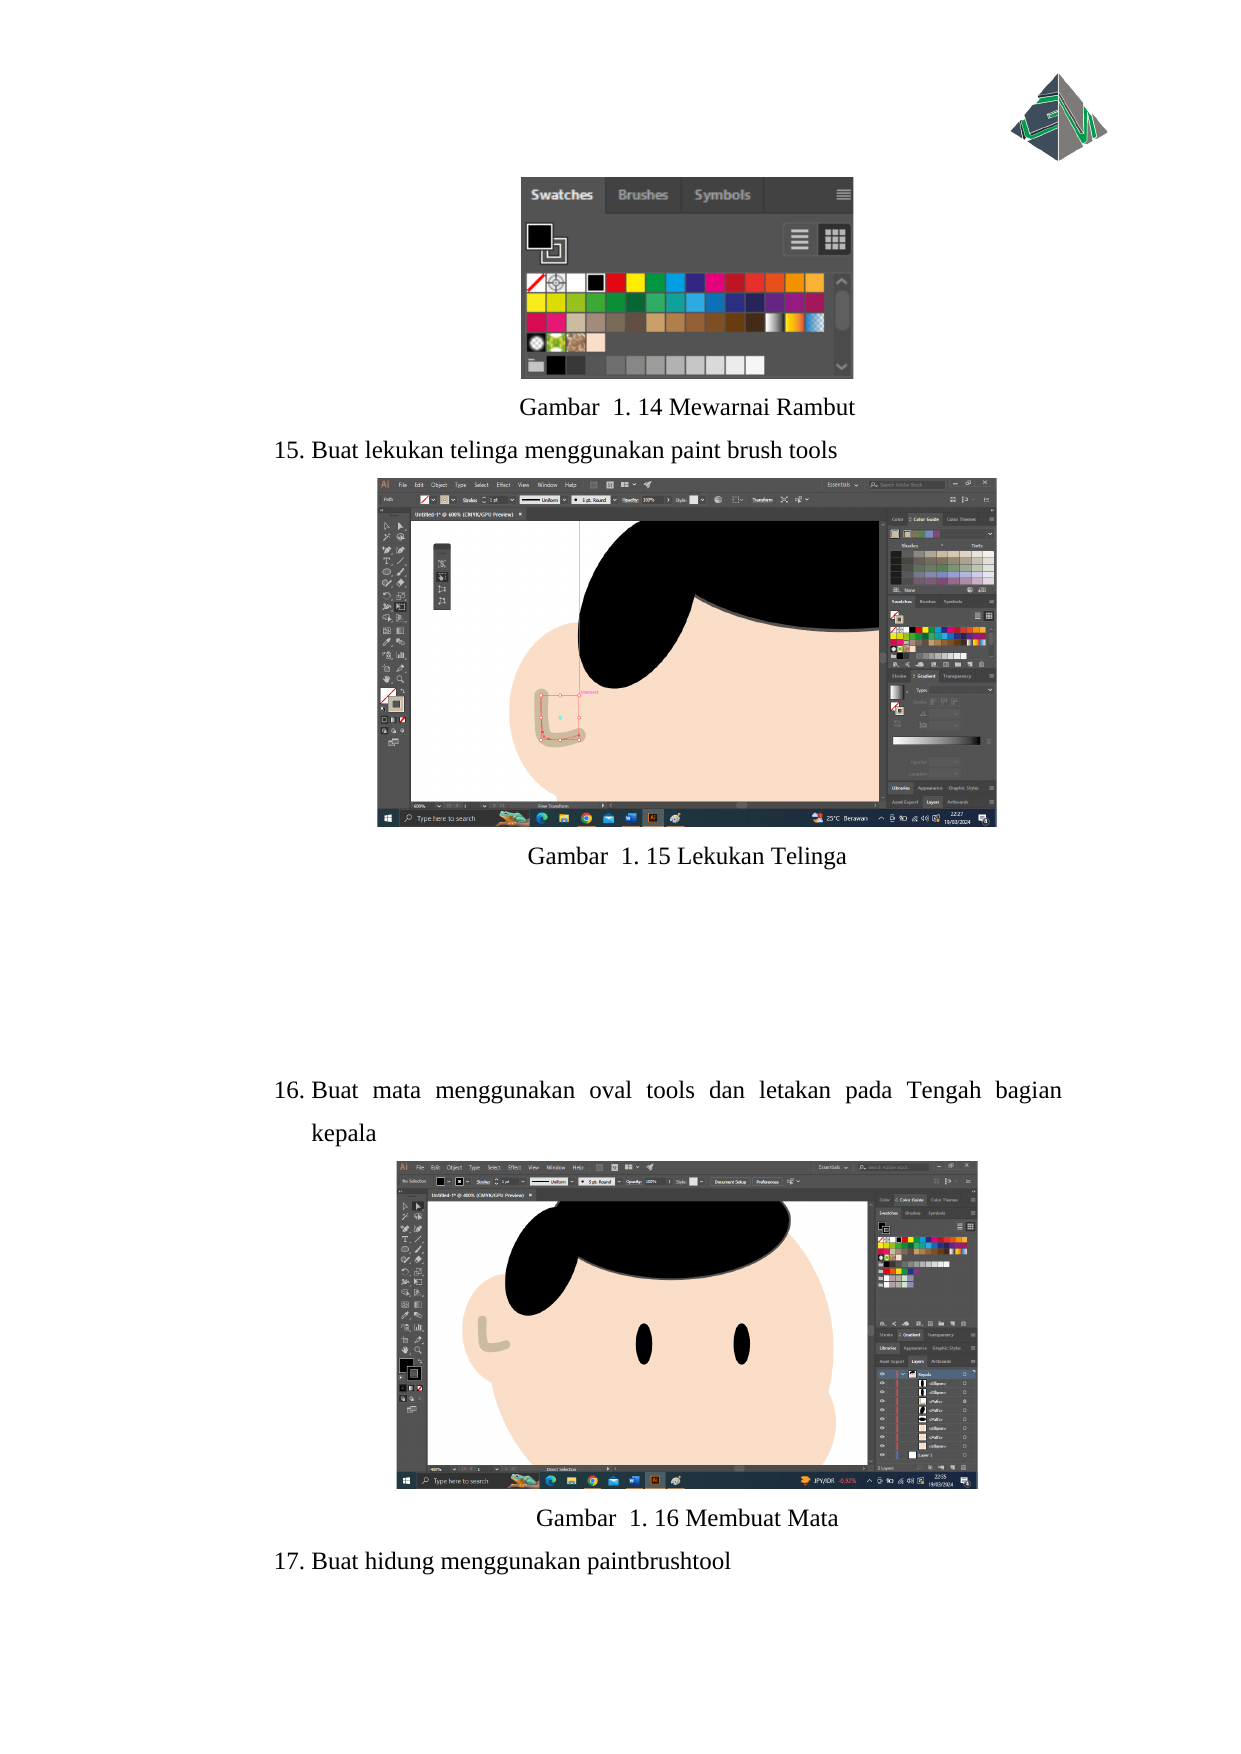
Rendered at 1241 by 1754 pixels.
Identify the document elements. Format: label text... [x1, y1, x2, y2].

subtitle 1. 16 Membuat Mata [311, 1503, 1063, 1531]
picture [521, 177, 854, 379]
subtitle 1. 14 Mewarnai Rambut [311, 392, 1063, 421]
picture [396, 1161, 978, 1489]
picture [377, 478, 997, 827]
subtitle 1. 15 Lekukan Telinga [311, 841, 1063, 870]
list Buat hidung menggunakan paintbrushtool [274, 1546, 1063, 1574]
list Buat lekukan telinga menggunakan paint brush tools [274, 436, 1063, 464]
list Buat mata menggunakan oval tools dan letakan pada Tengah bagian kepala [274, 1075, 1063, 1147]
picture [1010, 73, 1108, 161]
